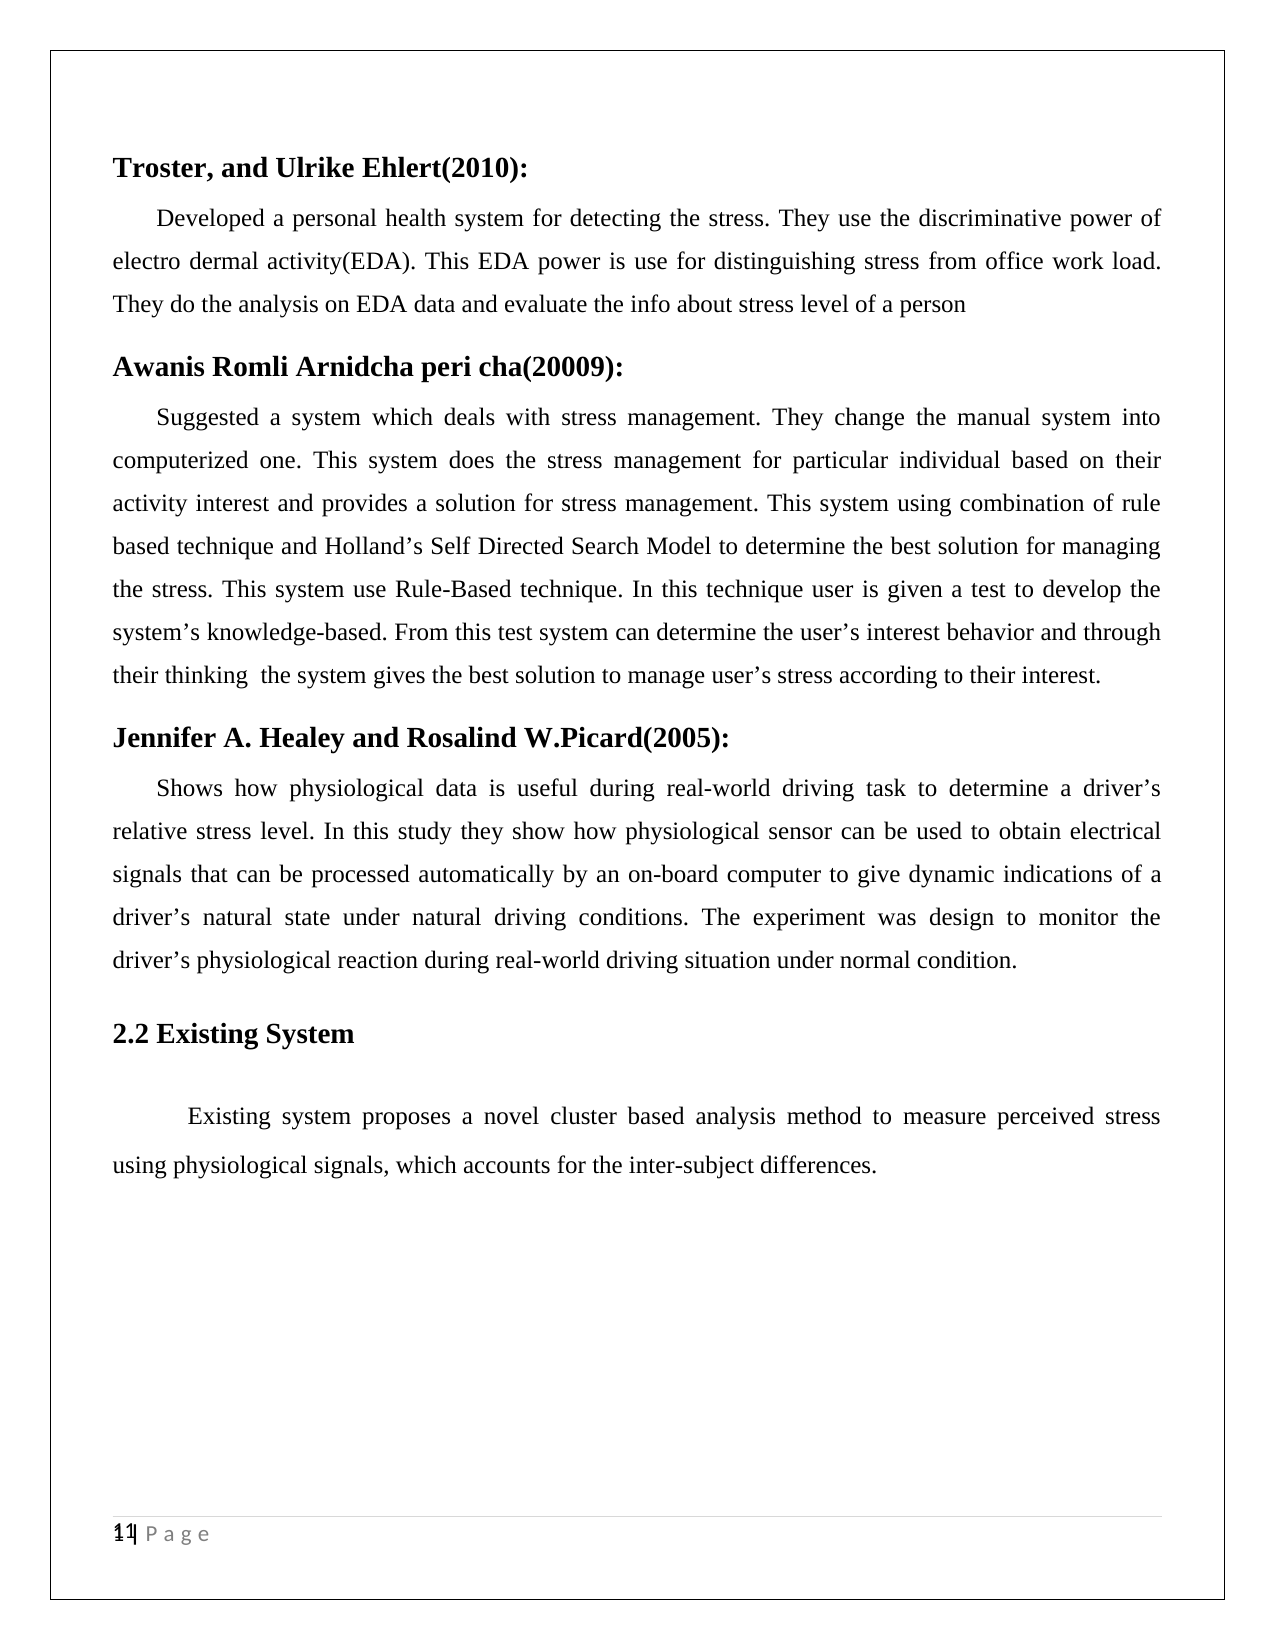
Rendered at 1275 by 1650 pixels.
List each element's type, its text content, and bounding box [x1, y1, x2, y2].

text Awanis Romli Arnidcha peri cha(20009): [112, 349, 1162, 382]
text Suggested a system which deals with stress management. They change the manual system into computerized one. This system does the stress management for particular individual based on their activity interest and provides a solution for stress management. This system using combination of rule based technique and Holland’s Self Directed Search Model to determine the best solution for managing the stress. This system use Rule-Based technique. In this technique user is given a test to develop the system’s knowledge-based. From this test system can determine the user’s interest behavior and through their thinking the system gives the best solution to manage user’s stress according to their interest. [112, 402, 1162, 689]
subtitle 2.2 Existing System [112, 1016, 1162, 1049]
text Jennifer A. Healey and Rosalind W.Picard(2005): [112, 720, 1162, 754]
subtitle Existing system proposes a novel cluster based analysis method to measure perceived stress using physiological signals, which accounts for the inter-subject differences. [112, 1101, 1162, 1179]
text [112, 150, 1162, 183]
text Developed a personal health system for detecting the stress. They use the discriminative power of electro dermal activity(EDA). This EDA power is use for distinguishing stress from office work load. They do the analysis on EDA data and evaluate the info about stress level of a person [112, 203, 1162, 318]
text Shows how physiological data is useful during real-world driving task to determine a driver’s relative stress level. In this study they show how physiological sensor can be used to obtain electrical signals that can be processed automatically by an on-board computer to give dynamic indications of a driver’s natural state under natural driving conditions. The experiment was design to monitor the driver’s physiological reaction during real-world driving situation under normal condition. [112, 773, 1162, 974]
